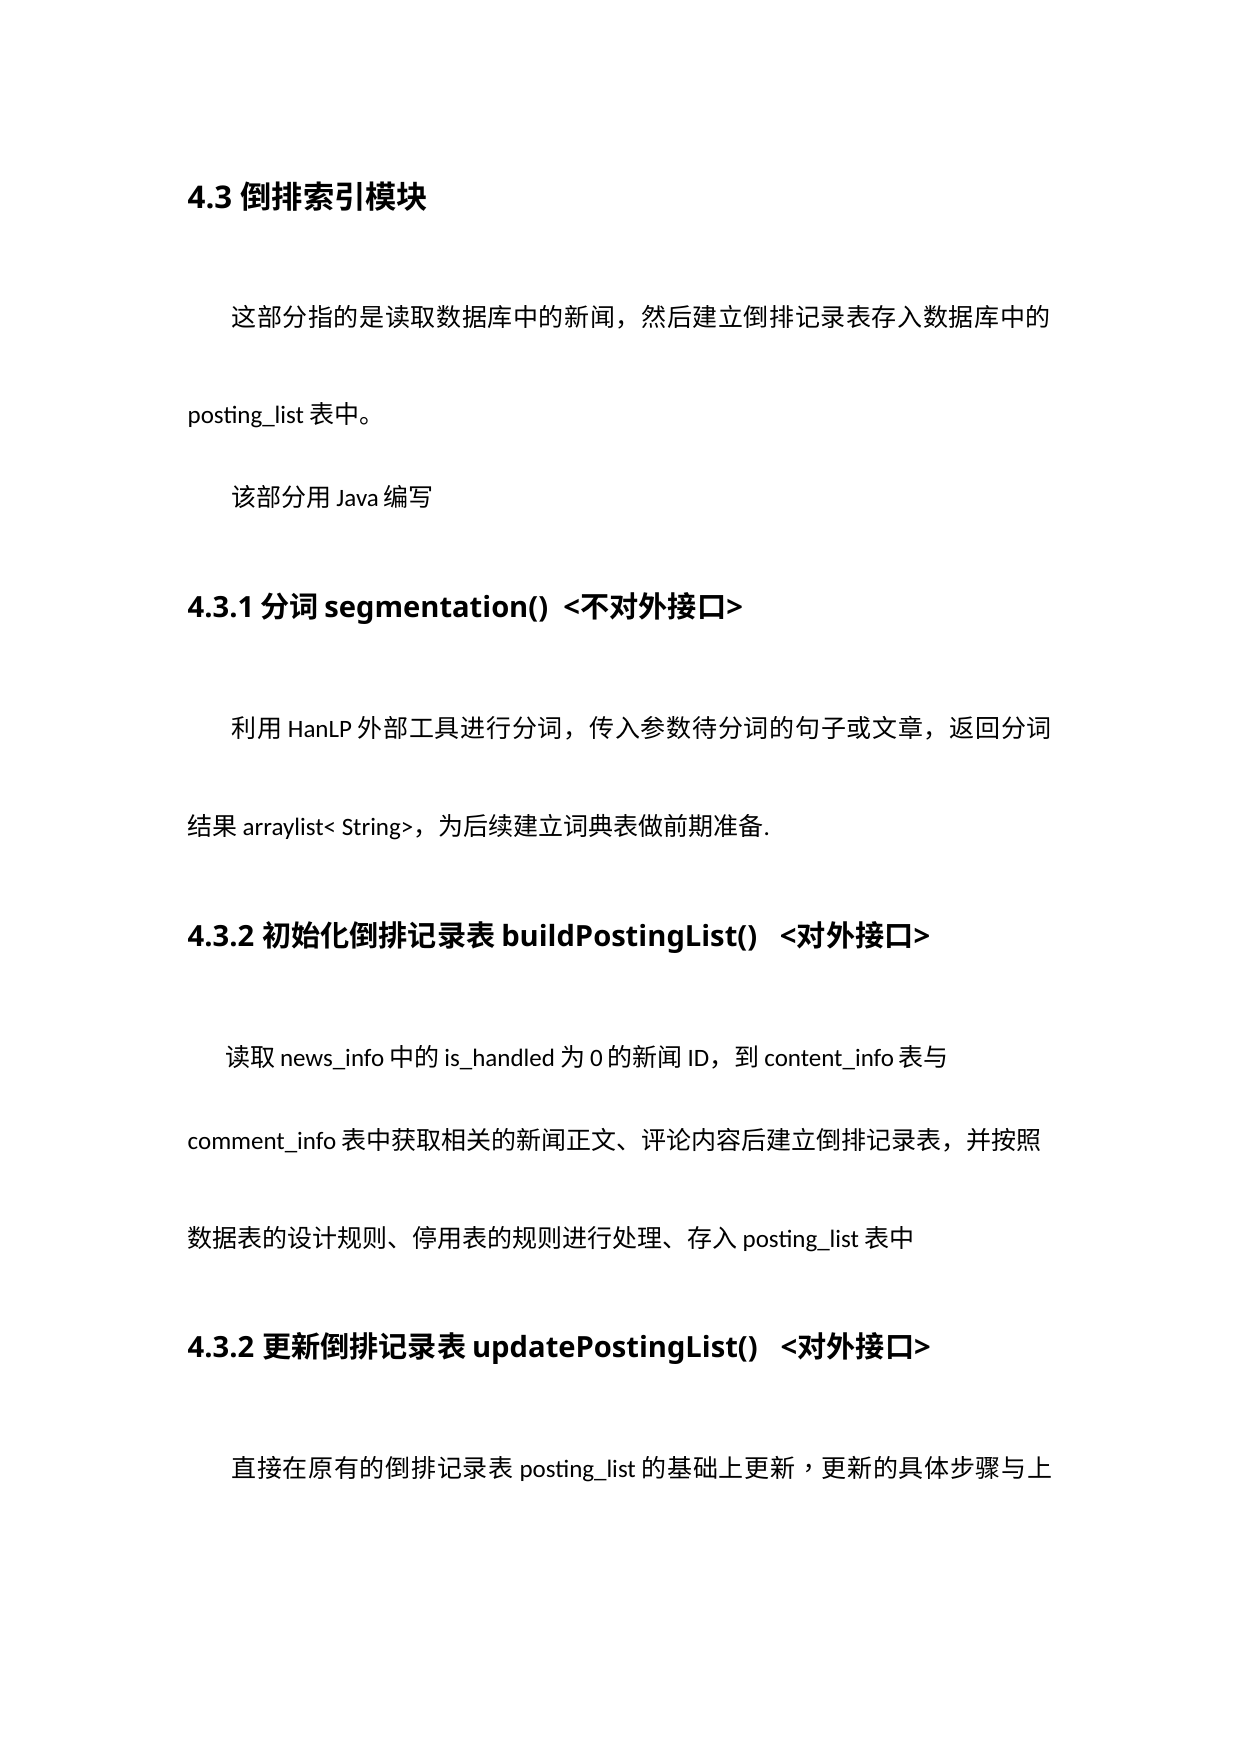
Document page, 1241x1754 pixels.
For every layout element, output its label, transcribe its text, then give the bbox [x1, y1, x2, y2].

list comment_info表中获取相关的新闻正文、评论内容后建立倒排记录表，并按照数据表的设计规则、停用表的规则进行处理、存入posting_list表中 [187, 1106, 1053, 1269]
subtitle 4.3 倒排索引模块 [187, 162, 1053, 227]
text 这部分指的是读取数据库中的新闻，然后建立倒排记录表存入数据库中的posting_list表中。 [187, 283, 1053, 445]
list 读取news_info中的is_handled为0的新闻ID，到content_info表与 [225, 1023, 1053, 1088]
subtitle 4.3.2 更新倒排记录表updatePostingList() <对外接口> [187, 1314, 1053, 1379]
text 该部分用Java编写 [187, 463, 1053, 528]
list 利用HanLP外部工具进行分词，传入参数待分词的句子或文章，返回分词结果arraylist< String>，为后续建立词典表做前期准备. [187, 694, 1053, 857]
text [187, 1435, 1053, 1500]
subtitle 4.3.2 初始化倒排记录表buildPostingList() <对外接口> [187, 902, 1053, 967]
subtitle 4.3.1分词segmentation() <不对外接口> [187, 573, 1053, 638]
